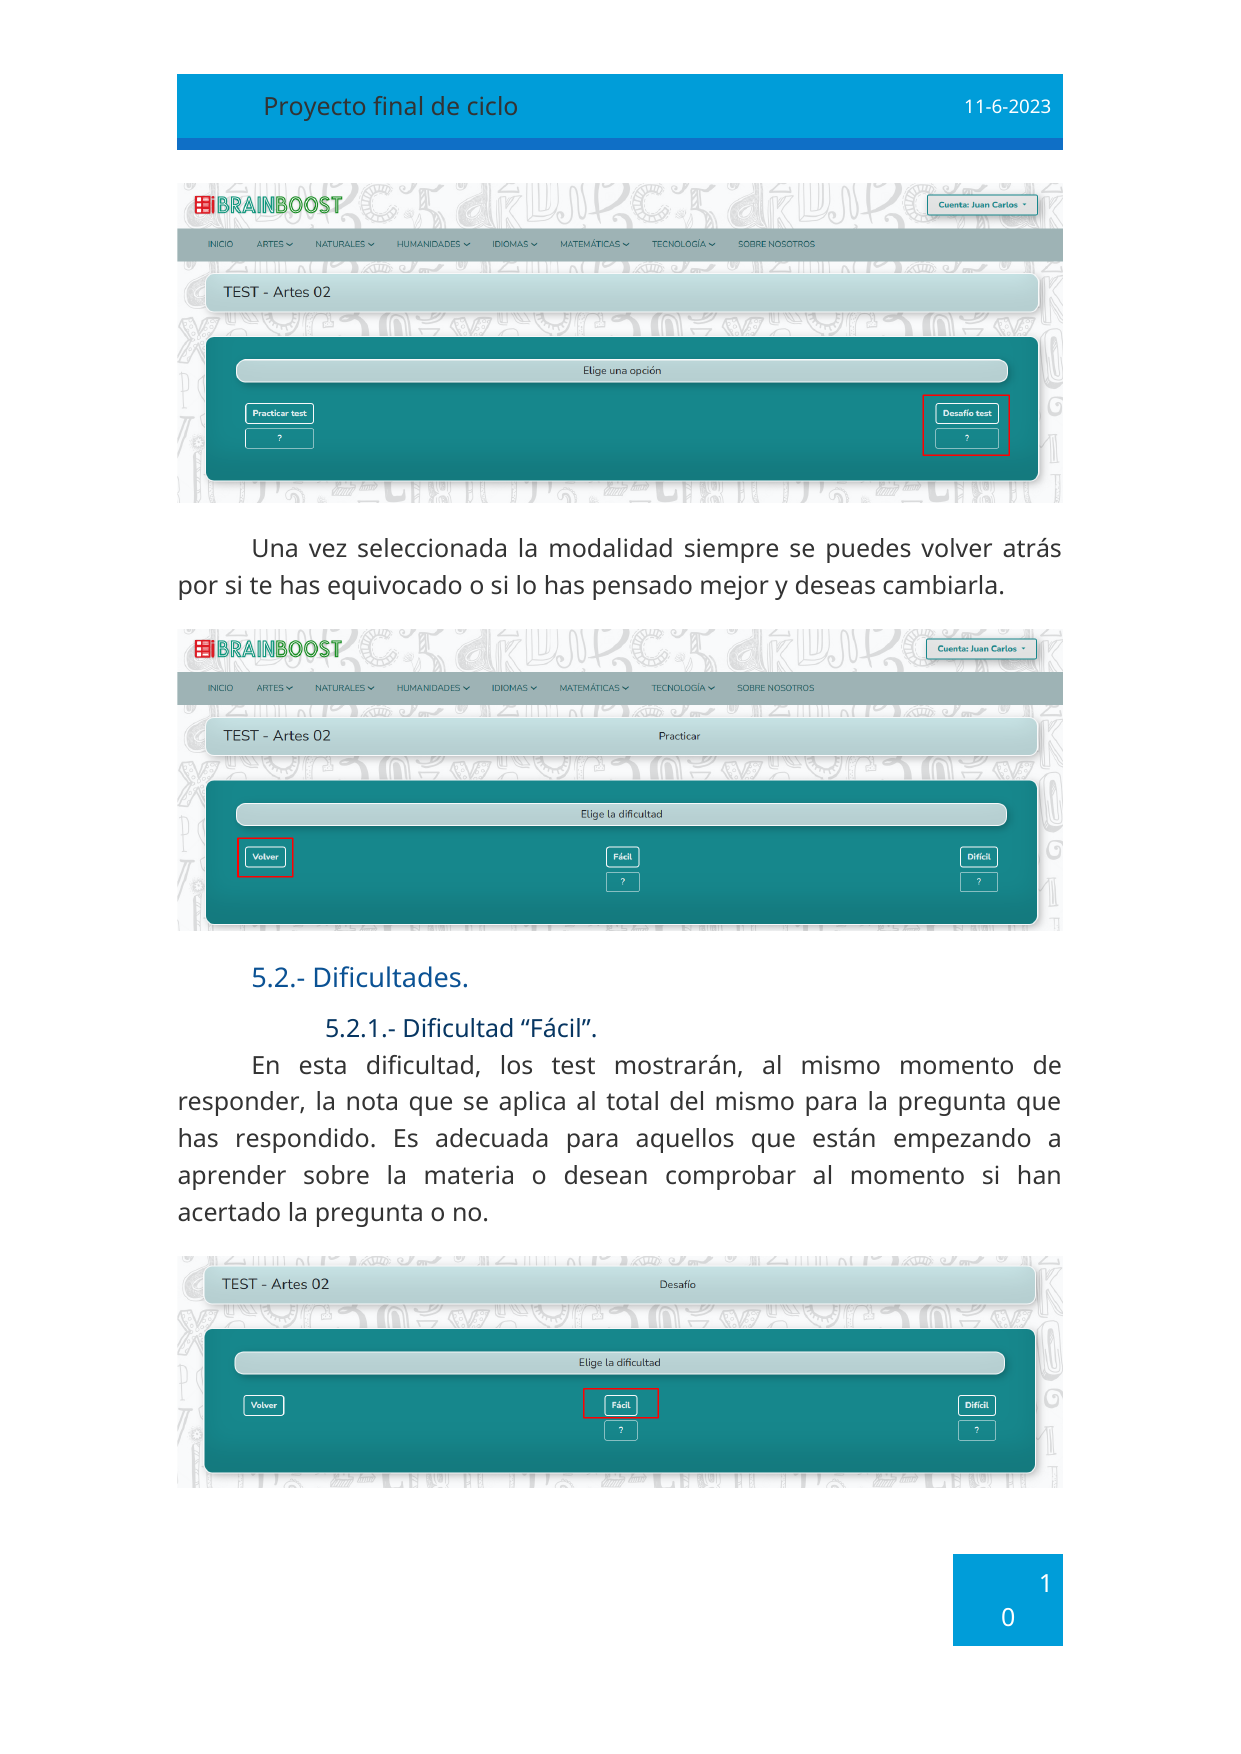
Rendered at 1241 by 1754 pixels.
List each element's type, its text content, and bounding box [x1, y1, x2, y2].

text En esta dificultad, los test mostrarán, al mismo momento de responder, la nota que se aplica al total del mismo para la pregunta que has respondido. Es adecuada para aquellos que están empezando a aprender sobre la materia o desean comprobar al momento si han acertado la pregunta o no. [177, 1047, 1063, 1228]
picture [177, 629, 1063, 931]
picture [177, 1256, 1063, 1488]
text Una vez seleccionada la modalidad siempre se puedes volver atrás por si te has equivocado o si lo has pensado mejor y deseas cambiarla. [177, 531, 1063, 602]
picture [177, 183, 1063, 503]
subtitle 5.2.- Dificultades. [177, 958, 1063, 995]
subtitle 5.2.1.- Dificultad “Fácil”. [251, 1011, 1063, 1044]
